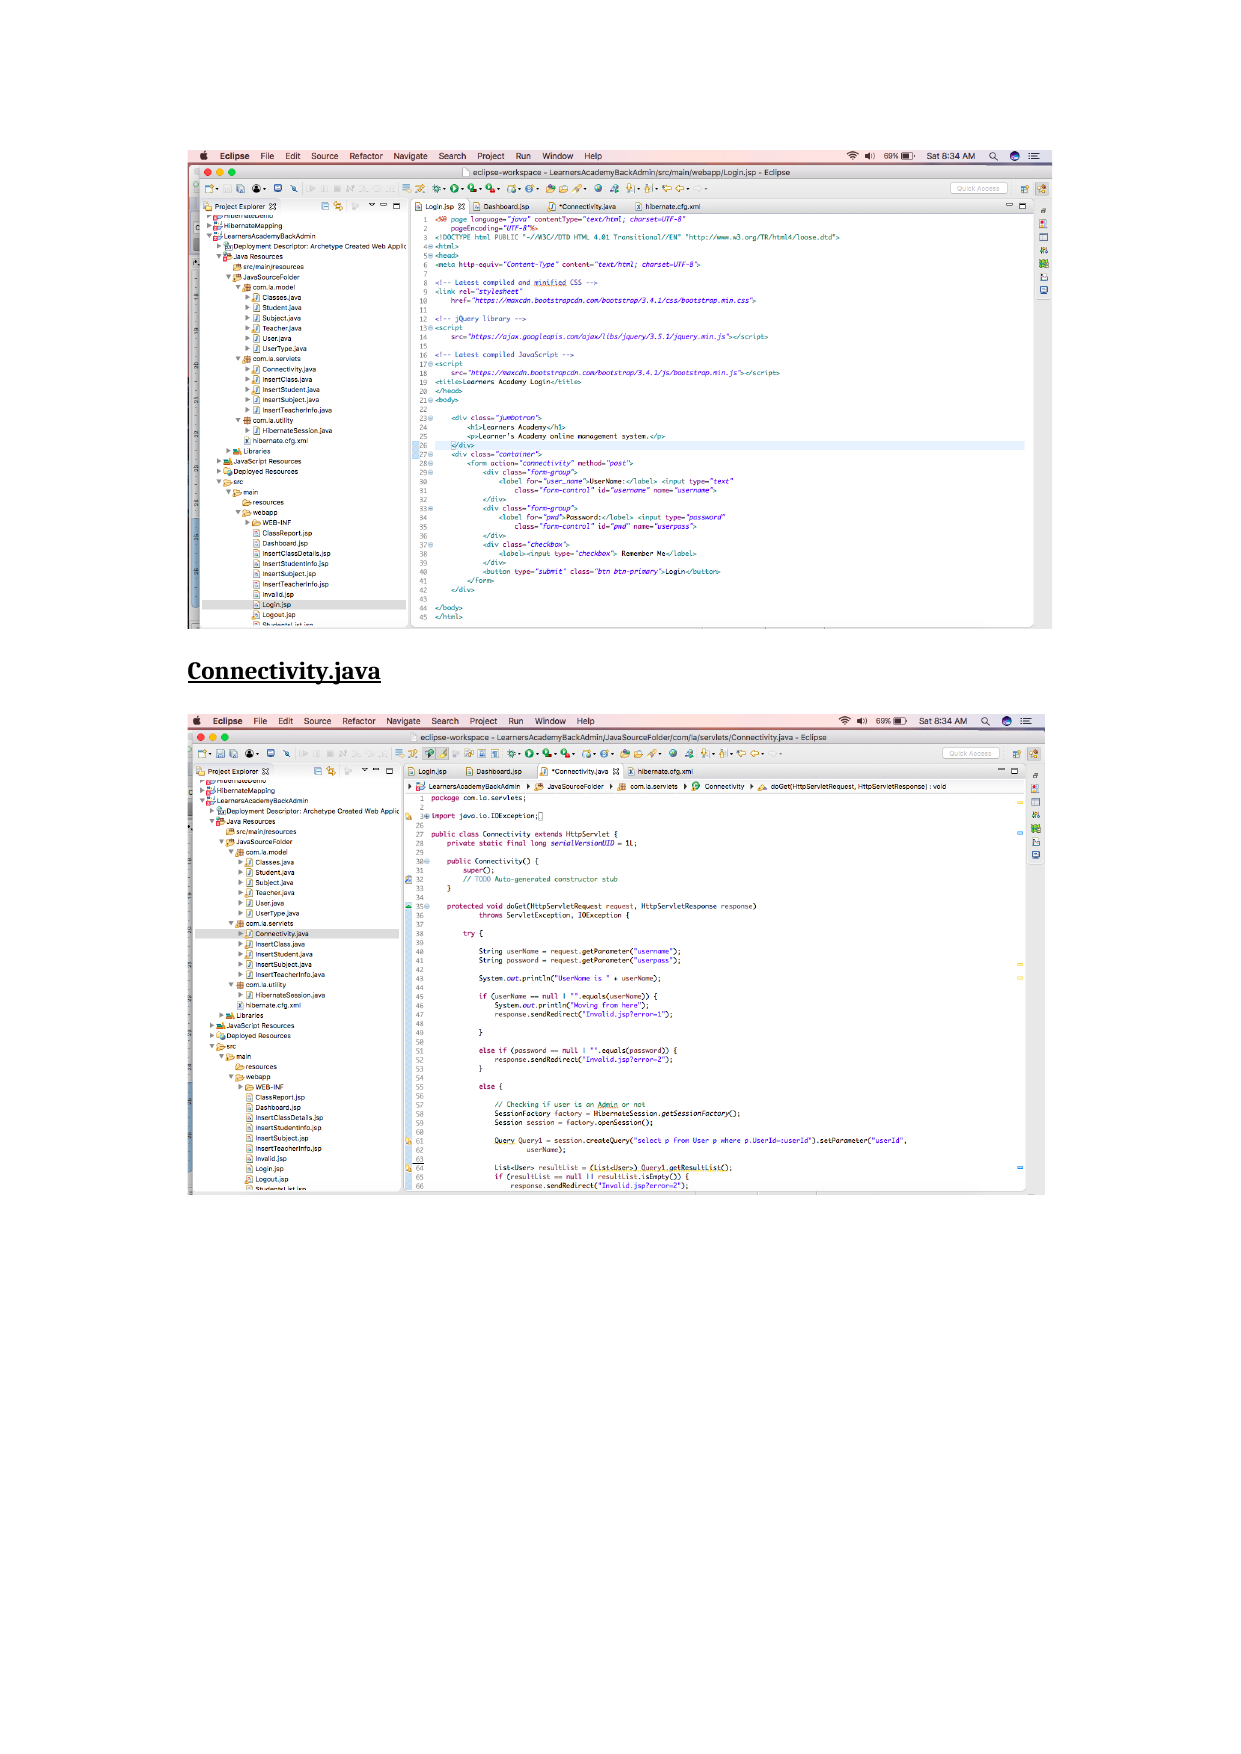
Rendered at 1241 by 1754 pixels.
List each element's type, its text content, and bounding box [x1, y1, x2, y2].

picture [187, 150, 1053, 629]
text Connectivity.java [187, 657, 1053, 686]
picture [187, 714, 1045, 1195]
